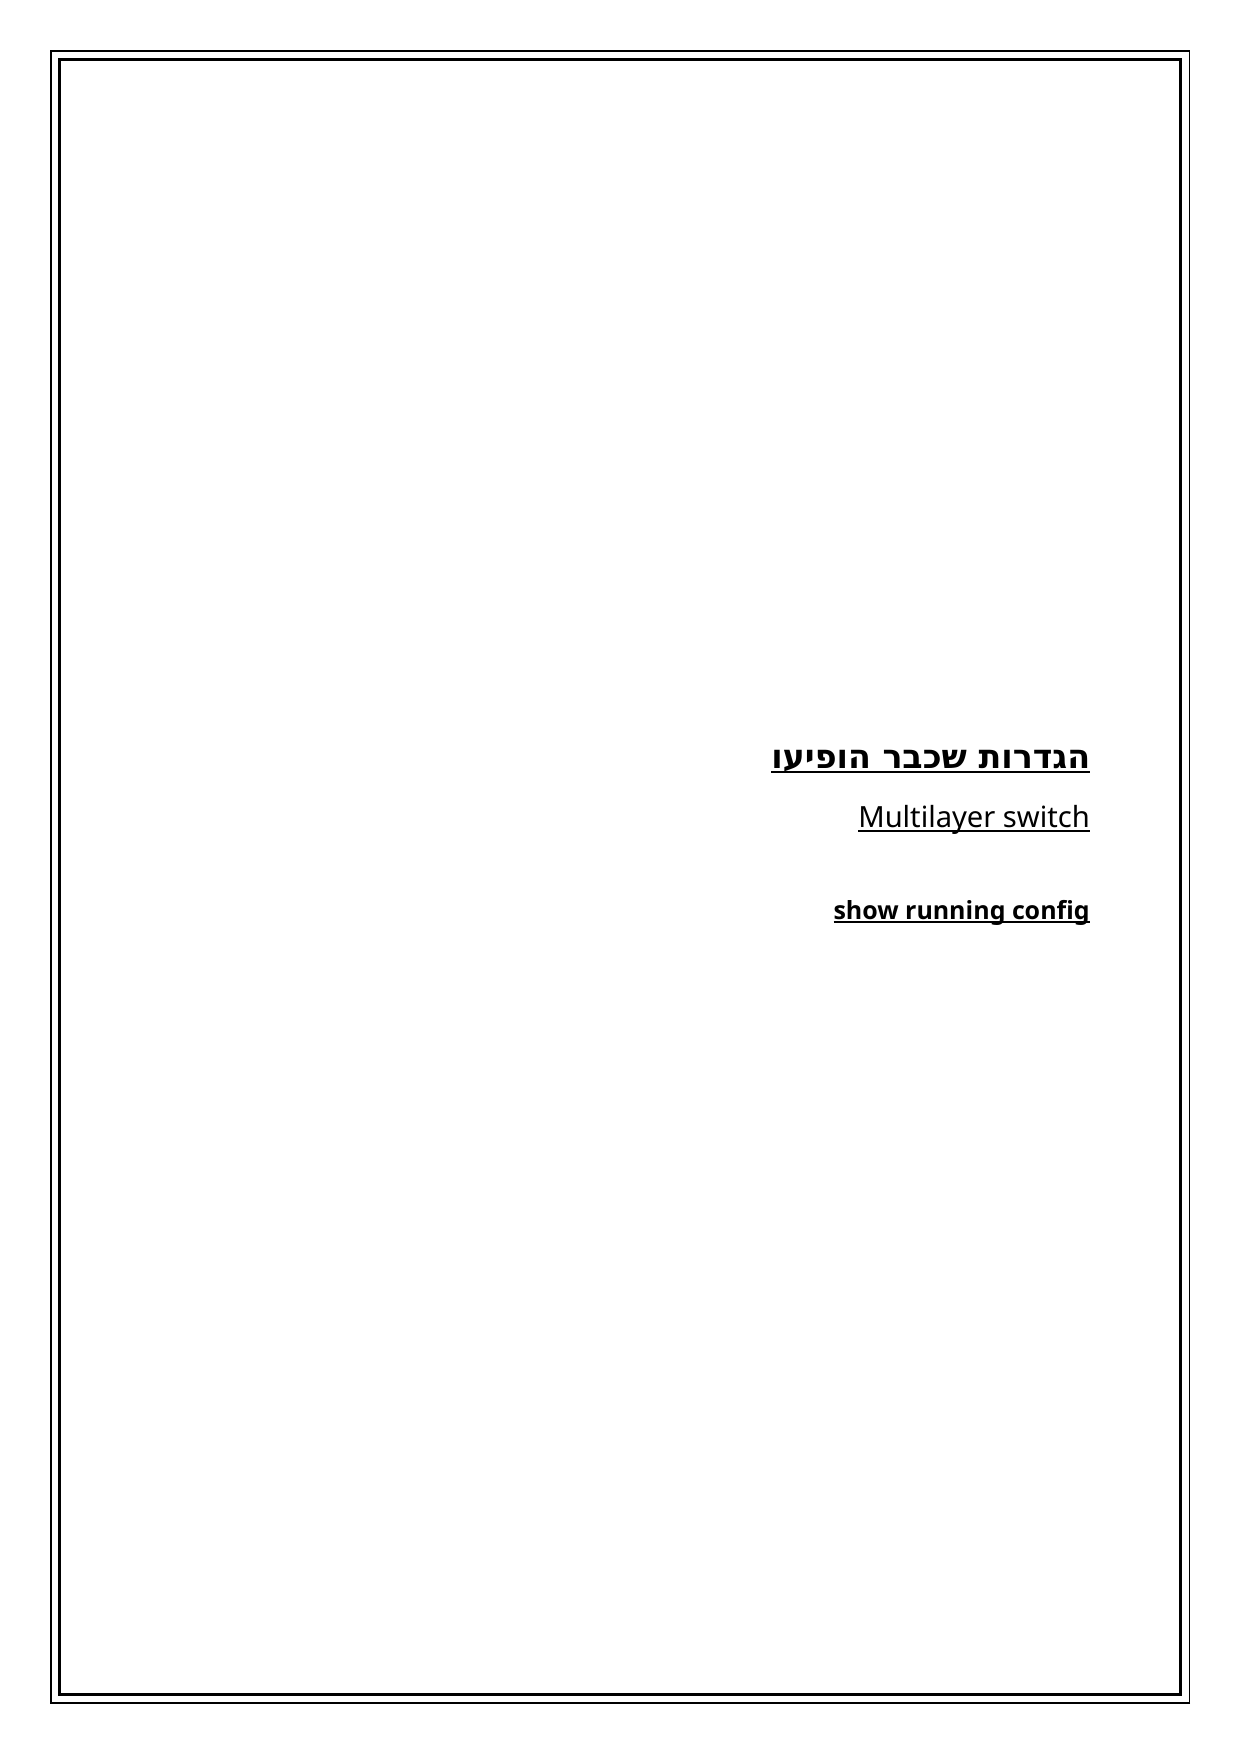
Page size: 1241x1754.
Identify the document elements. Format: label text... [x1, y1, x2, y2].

text show running config [150, 893, 1090, 927]
subtitle Multilayer switch [150, 796, 1090, 836]
subtitle הגדרות שכבר הופיעו [150, 738, 1090, 777]
